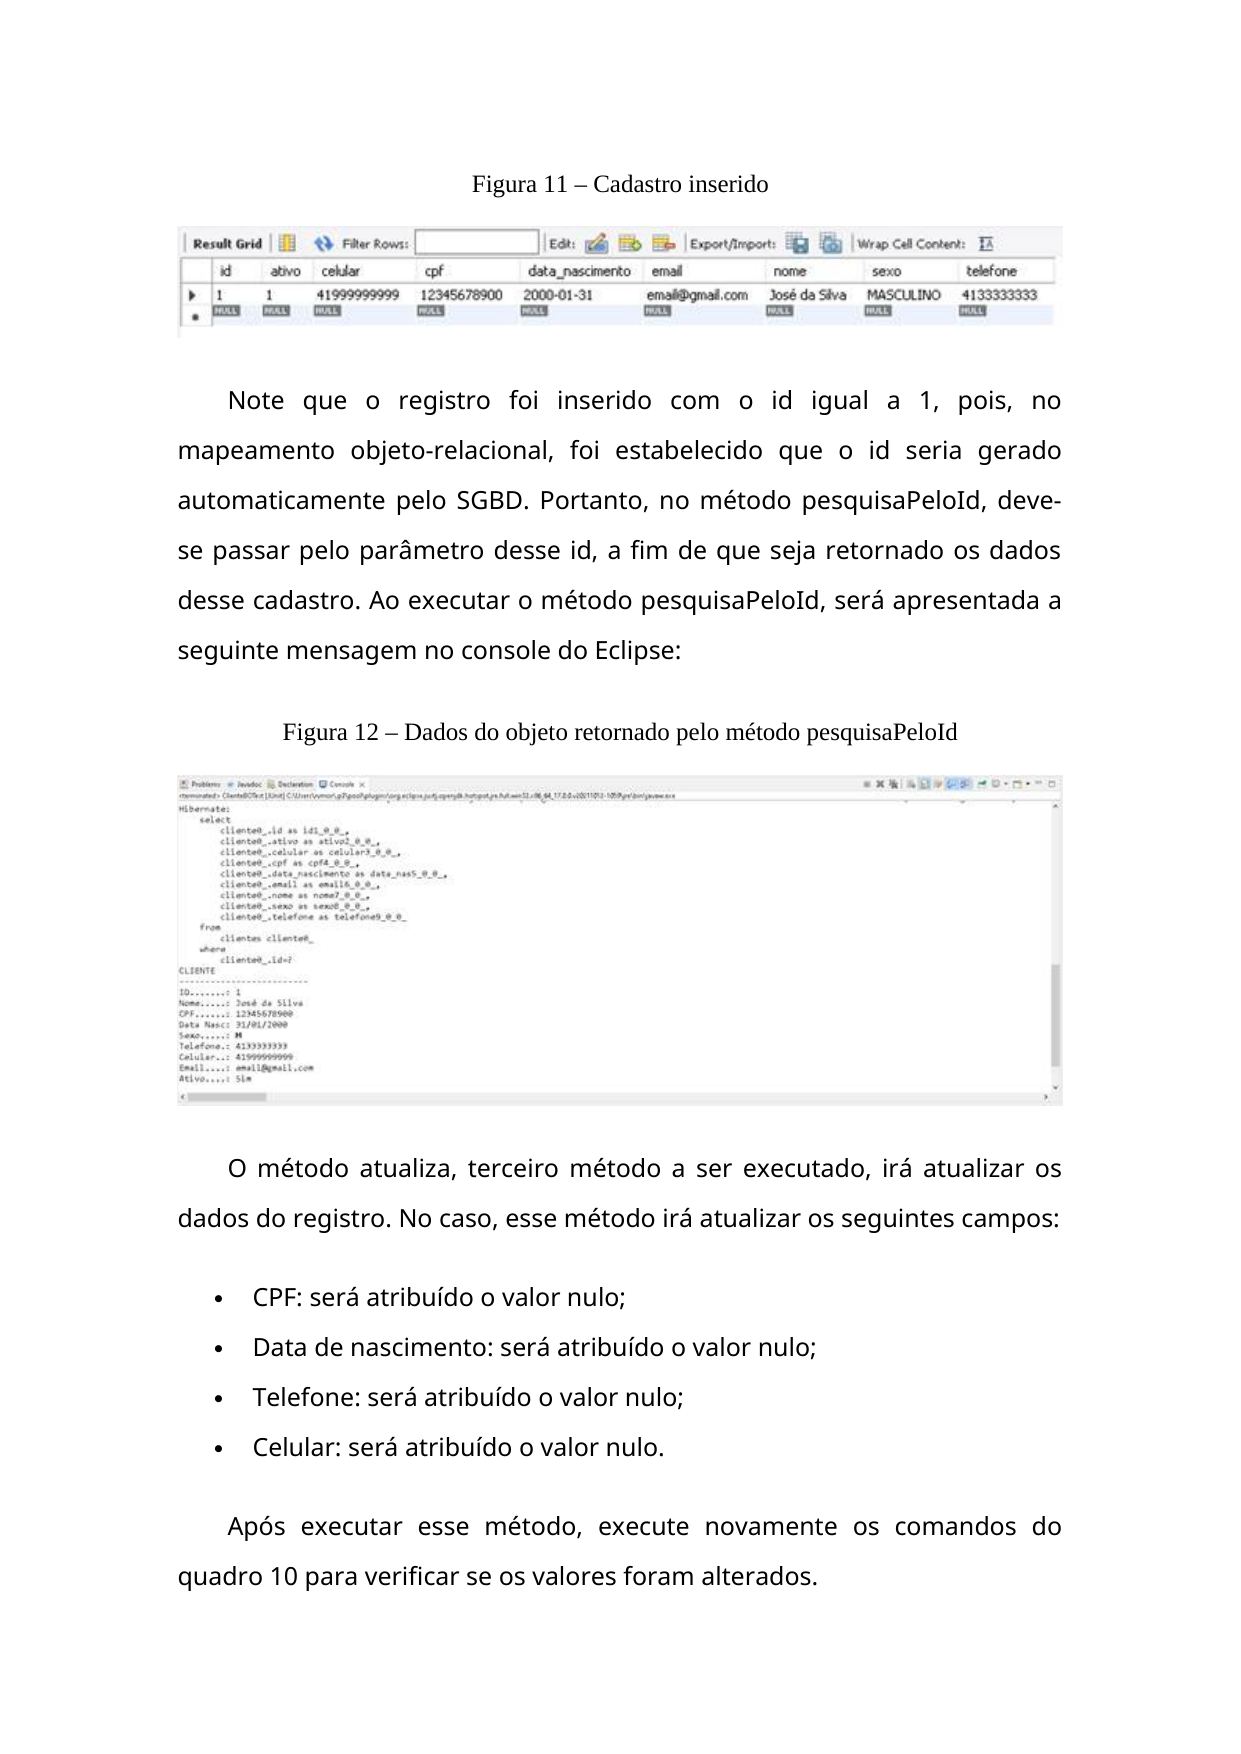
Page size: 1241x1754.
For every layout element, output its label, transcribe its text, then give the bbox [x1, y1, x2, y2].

text Note que o registro foi inserido com o id igual a 1, pois, no mapeamento objeto-relacional, foi estabelecido que o id seria gerado automaticamente pelo SGBD. Portanto, no método pesquisaPeloId, deve-se passar pelo parâmetro desse id, a fim de que seja retornado os dados desse cadastro. Ao executar o método pesquisaPeloId, será apresentada a seguinte mensagem no console do Eclipse: [177, 367, 1063, 667]
list Data de nascimento: será atribuído o valor nulo; [215, 1314, 1063, 1364]
text Figura 11 – Cadastro inserido [177, 148, 1063, 198]
list Celular: será atribuído o valor nulo. [215, 1414, 1063, 1464]
list CPF: será atribuído o valor nulo; [215, 1264, 1063, 1314]
list Telefone: será atribuído o valor nulo; [215, 1364, 1063, 1414]
text O método atualiza, terceiro método a ser executado, irá atualizar os dados do registro. No caso, esse método irá atualizar os seguintes campos: [177, 1135, 1063, 1235]
picture [177, 226, 1063, 338]
text Após executar esse método, execute novamente os comandos do quadro 10 para verificar se os valores foram alterados. [177, 1493, 1063, 1593]
picture [177, 775, 1063, 1106]
text Figura 12 – Dados do objeto retornado pelo método pesquisaPeloId [177, 696, 1063, 746]
